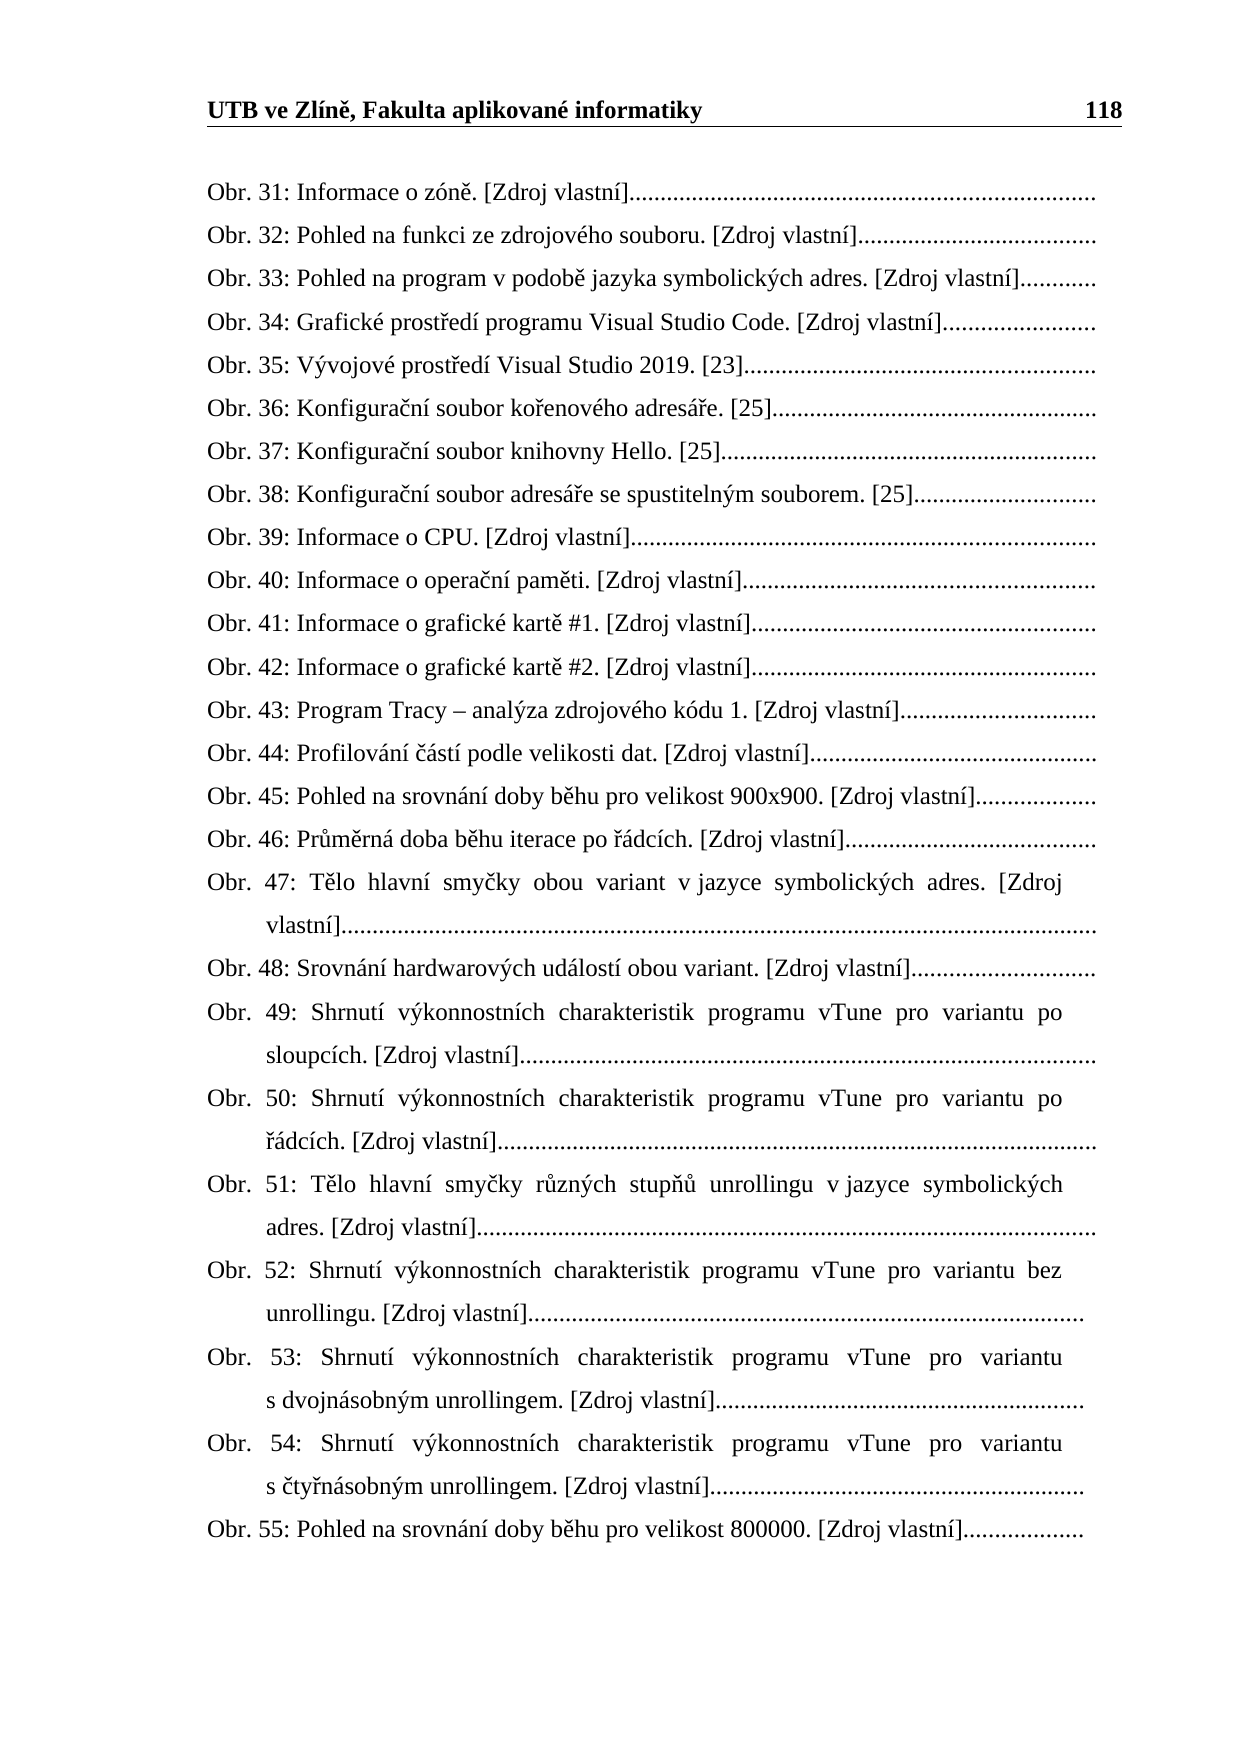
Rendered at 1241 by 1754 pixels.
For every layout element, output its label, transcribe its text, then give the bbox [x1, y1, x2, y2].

text Obr. 47: Tělo hlavní smyčky obou variant v jazyce symbolických adres. [Zdroj vlastní] 96 [207, 867, 1063, 939]
text Obr. 33: Pohled na program v podobě jazyka symbolických adres. [Zdroj vlastní] 54 [207, 263, 1063, 292]
text Obr. 38: Konfigurační soubor adresáře se spustitelným souborem. [25] 60 [207, 479, 1063, 508]
text Obr. 41: Informace o grafické kartě #1. [Zdroj vlastní] 61 [207, 608, 1063, 637]
text Obr. 54: Shrnutí výkonnostních charakteristik programu vTune pro variantu s čtyřnásobným unrollingem. [Zdroj vlastní] 101 [207, 1428, 1063, 1500]
text Obr. 31: Informace o zóně. [Zdroj vlastní] 52 [207, 177, 1063, 206]
text Obr. 43: Program Tracy – analýza zdrojového kódu 1. [Zdroj vlastní] 95 [207, 695, 1063, 723]
text Obr. 48: Srovnání hardwarových událostí obou variant. [Zdroj vlastní] 97 [207, 953, 1063, 982]
text Obr. 32: Pohled na funkci ze zdrojového souboru. [Zdroj vlastní] 53 [207, 220, 1063, 249]
text Obr. 35: Vývojové prostředí Visual Studio 2019. [23] 58 [207, 350, 1063, 378]
text Obr. 36: Konfigurační soubor kořenového adresáře. [25] 59 [207, 393, 1063, 422]
text Obr. 37: Konfigurační soubor knihovny Hello. [25] 59 [207, 436, 1063, 465]
text Obr. 55: Pohled na srovnání doby běhu pro velikost 800000. [Zdroj vlastní] 101 [207, 1514, 1063, 1543]
text Obr. 46: Průměrná doba běhu iterace po řádcích. [Zdroj vlastní] 96 [207, 824, 1063, 853]
text Obr. 51: Tělo hlavní smyčky různých stupňů unrollingu v jazyce symbolických adres. [Zdroj vlastní] 99 [207, 1169, 1063, 1241]
text Obr. 40: Informace o operační paměti. [Zdroj vlastní] 61 [207, 565, 1063, 594]
text Obr. 44: Profilování částí podle velikosti dat. [Zdroj vlastní] 95 [207, 738, 1063, 767]
text Obr. 45: Pohled na srovnání doby běhu pro velikost 900x900. [Zdroj vlastní] 96 [207, 781, 1063, 810]
text Obr. 50: Shrnutí výkonnostních charakteristik programu vTune pro variantu po řádcích. [Zdroj vlastní] 98 [207, 1083, 1063, 1155]
text Obr. 49: Shrnutí výkonnostních charakteristik programu vTune pro variantu po sloupcích. [Zdroj vlastní] 97 [207, 997, 1063, 1068]
text Obr. 39: Informace o CPU. [Zdroj vlastní] 60 [207, 522, 1063, 551]
text Obr. 52: Shrnutí výkonnostních charakteristik programu vTune pro variantu bez unrollingu. [Zdroj vlastní] 100 [207, 1255, 1063, 1327]
text Obr. 34: Grafické prostředí programu Visual Studio Code. [Zdroj vlastní] 57 [207, 307, 1063, 335]
text Obr. 42: Informace o grafické kartě #2. [Zdroj vlastní] 62 [207, 652, 1063, 680]
text Obr. 53: Shrnutí výkonnostních charakteristik programu vTune pro variantu s dvojnásobným unrollingem. [Zdroj vlastní] 100 [207, 1342, 1063, 1413]
